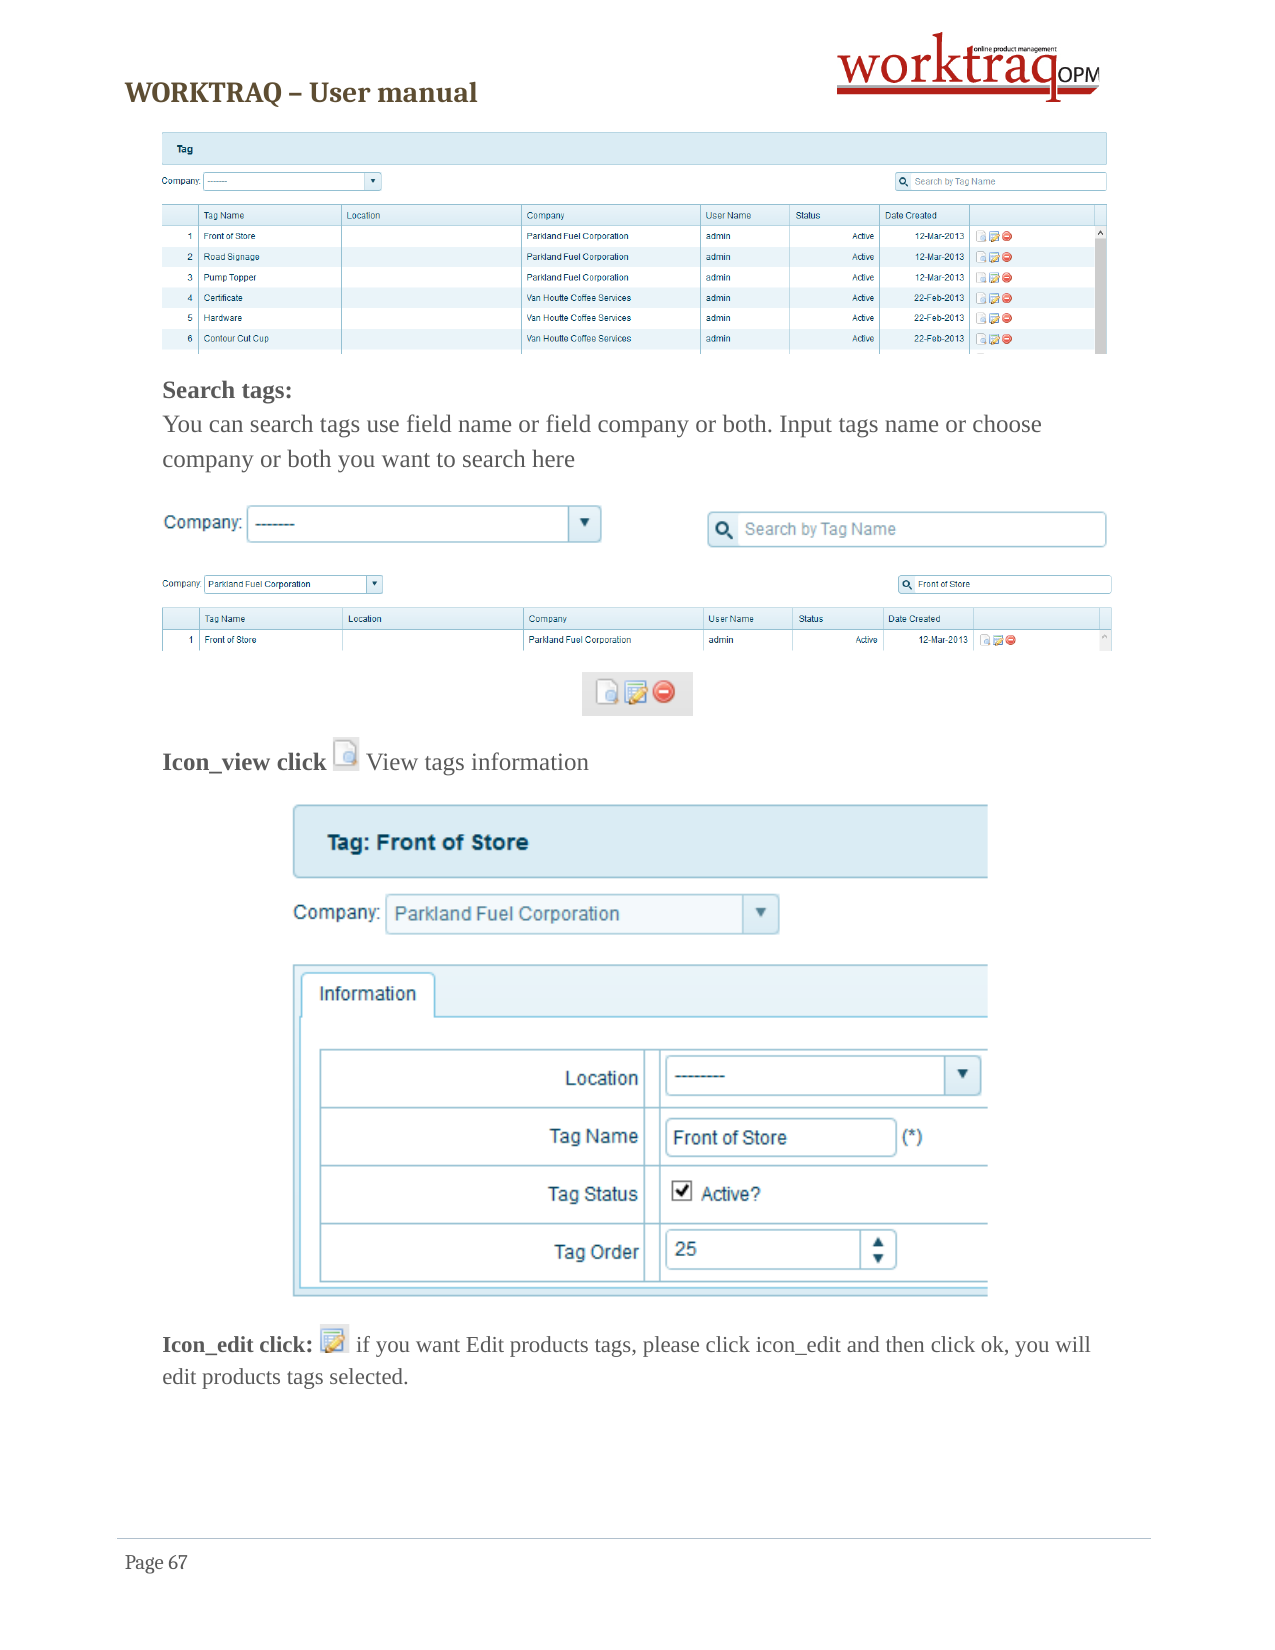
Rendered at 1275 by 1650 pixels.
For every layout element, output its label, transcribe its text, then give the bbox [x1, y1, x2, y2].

picture [837, 32, 1100, 102]
text Icon_edit click: if you want Edit products tags, please click icon_edit and then click ok, you will edit products tags selected. [162, 1324, 1113, 1389]
text Search tags: You can search tags use field name or field company or both. Input tags name or choose company or both you want to search here [162, 375, 1113, 472]
text Icon_view click View tags information [162, 737, 1113, 776]
